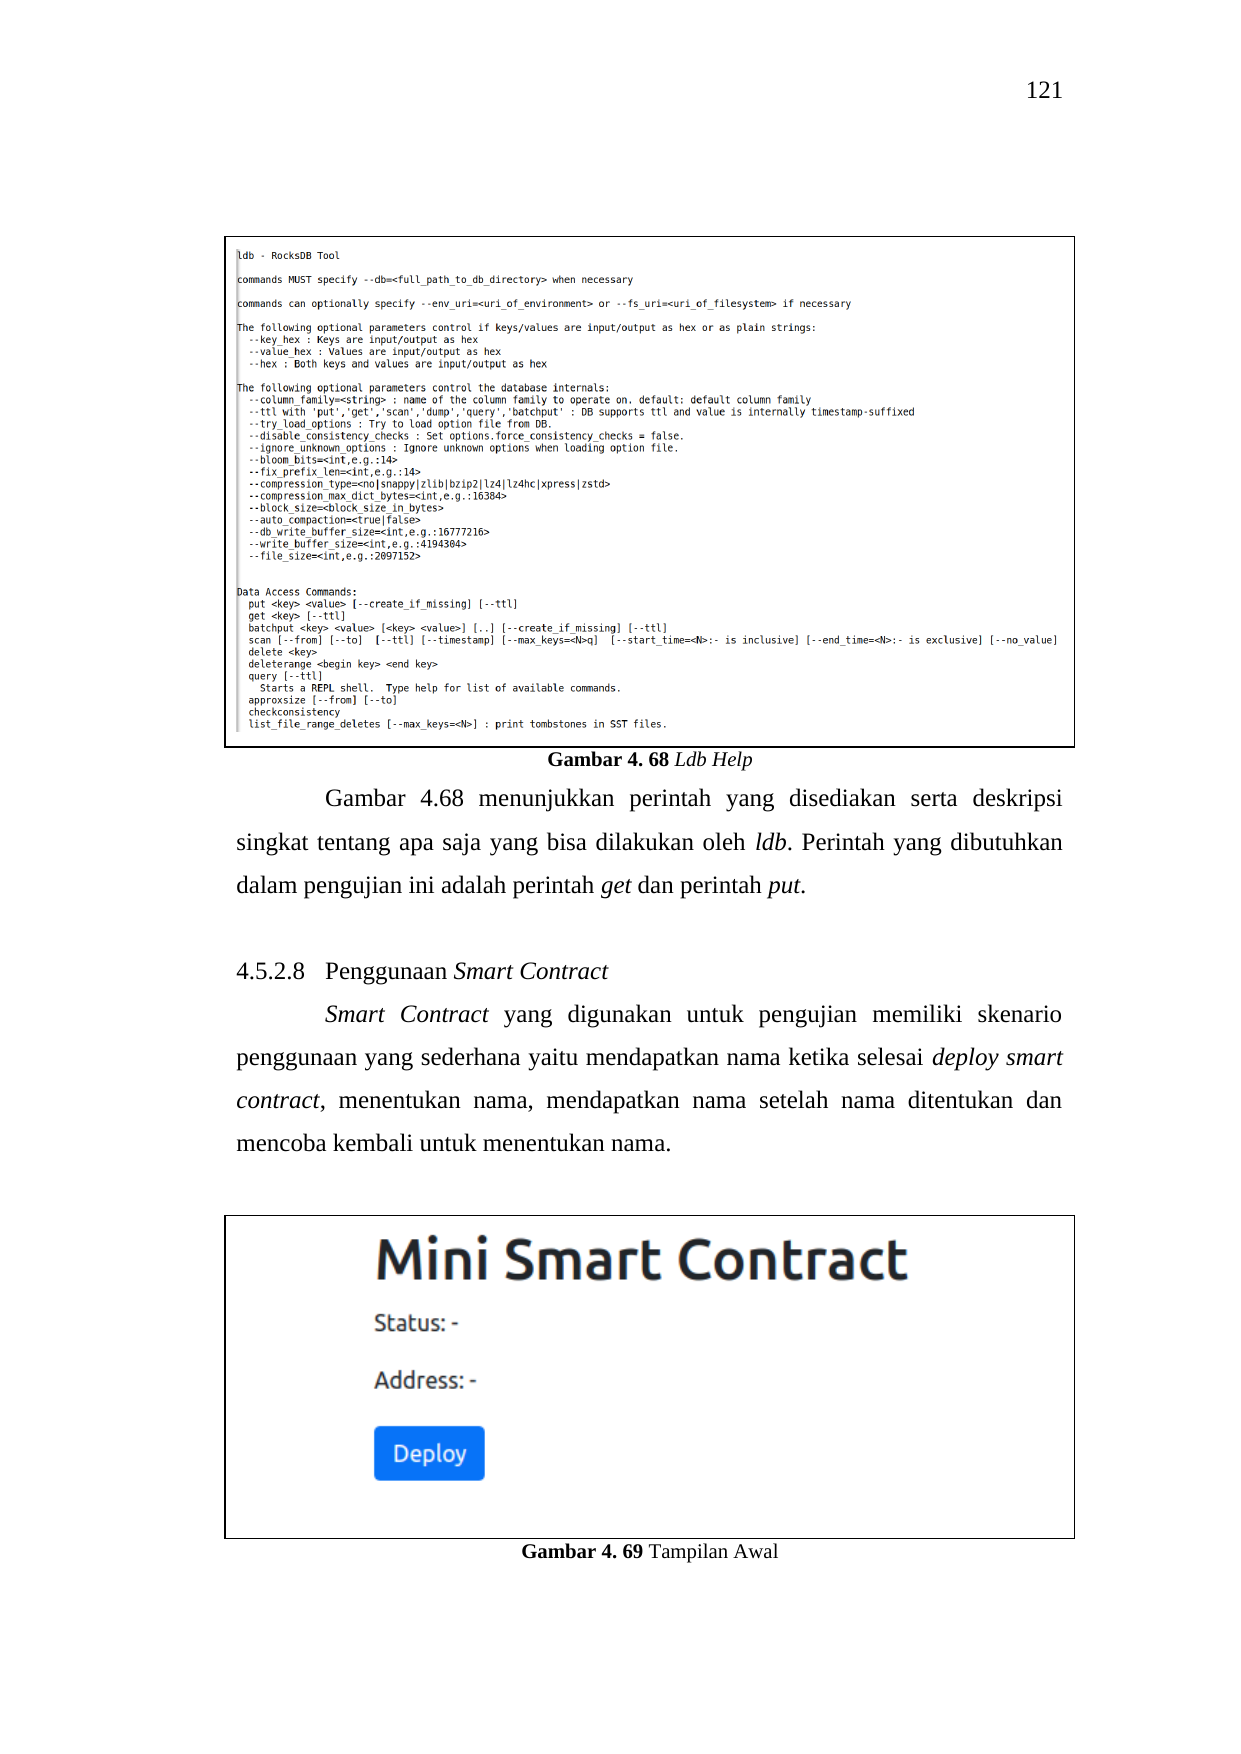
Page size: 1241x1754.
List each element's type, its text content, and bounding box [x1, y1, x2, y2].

picture [236, 249, 1064, 732]
text Gambar 4. 68 Ldb Help [236, 748, 1063, 771]
picture [337, 1228, 962, 1524]
text Gambar 4.68 menunjukkan perintah yang disediakan serta deskripsi singkat tentang apa saja yang bisa dilakukan oleh ldb. Perintah yang dibutuhkan dalam pengujian ini adalah perintah get dan perintah put. [236, 783, 1063, 898]
text Gambar 4. 69 Tampilan Awal [236, 1539, 1063, 1563]
table_header [226, 1216, 1074, 1538]
table_header [226, 237, 1074, 746]
list Penggunaan Smart Contract [236, 956, 1063, 985]
list Smart Contract yang digunakan untuk pengujian memiliki skenario penggunaan yang sederhana yaitu mendapatkan nama ketika selesai deploy smart contract, menentukan nama, mendapatkan nama setelah nama ditentukan dan mencoba kembali untuk menentukan nama. [236, 999, 1063, 1157]
